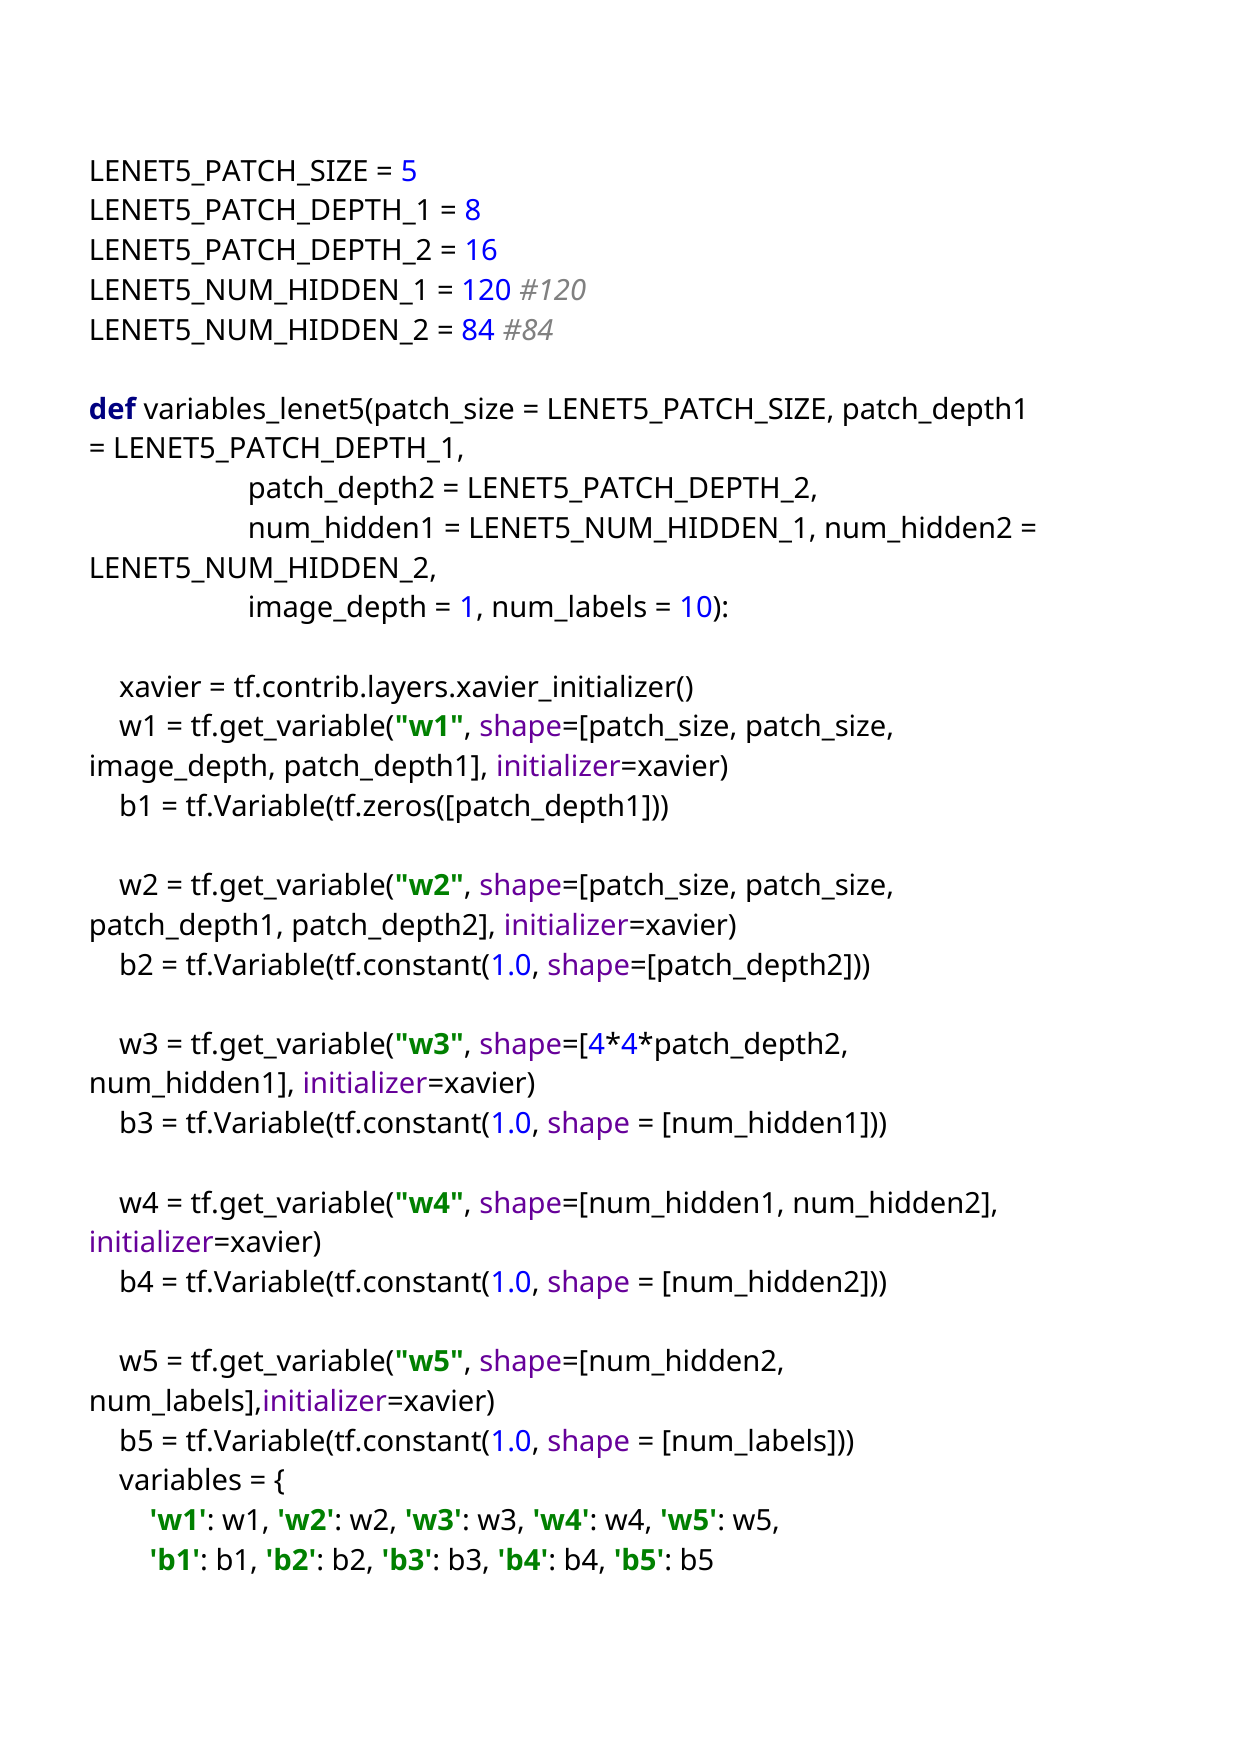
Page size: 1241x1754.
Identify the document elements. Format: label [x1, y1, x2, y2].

text [89, 150, 1053, 1579]
